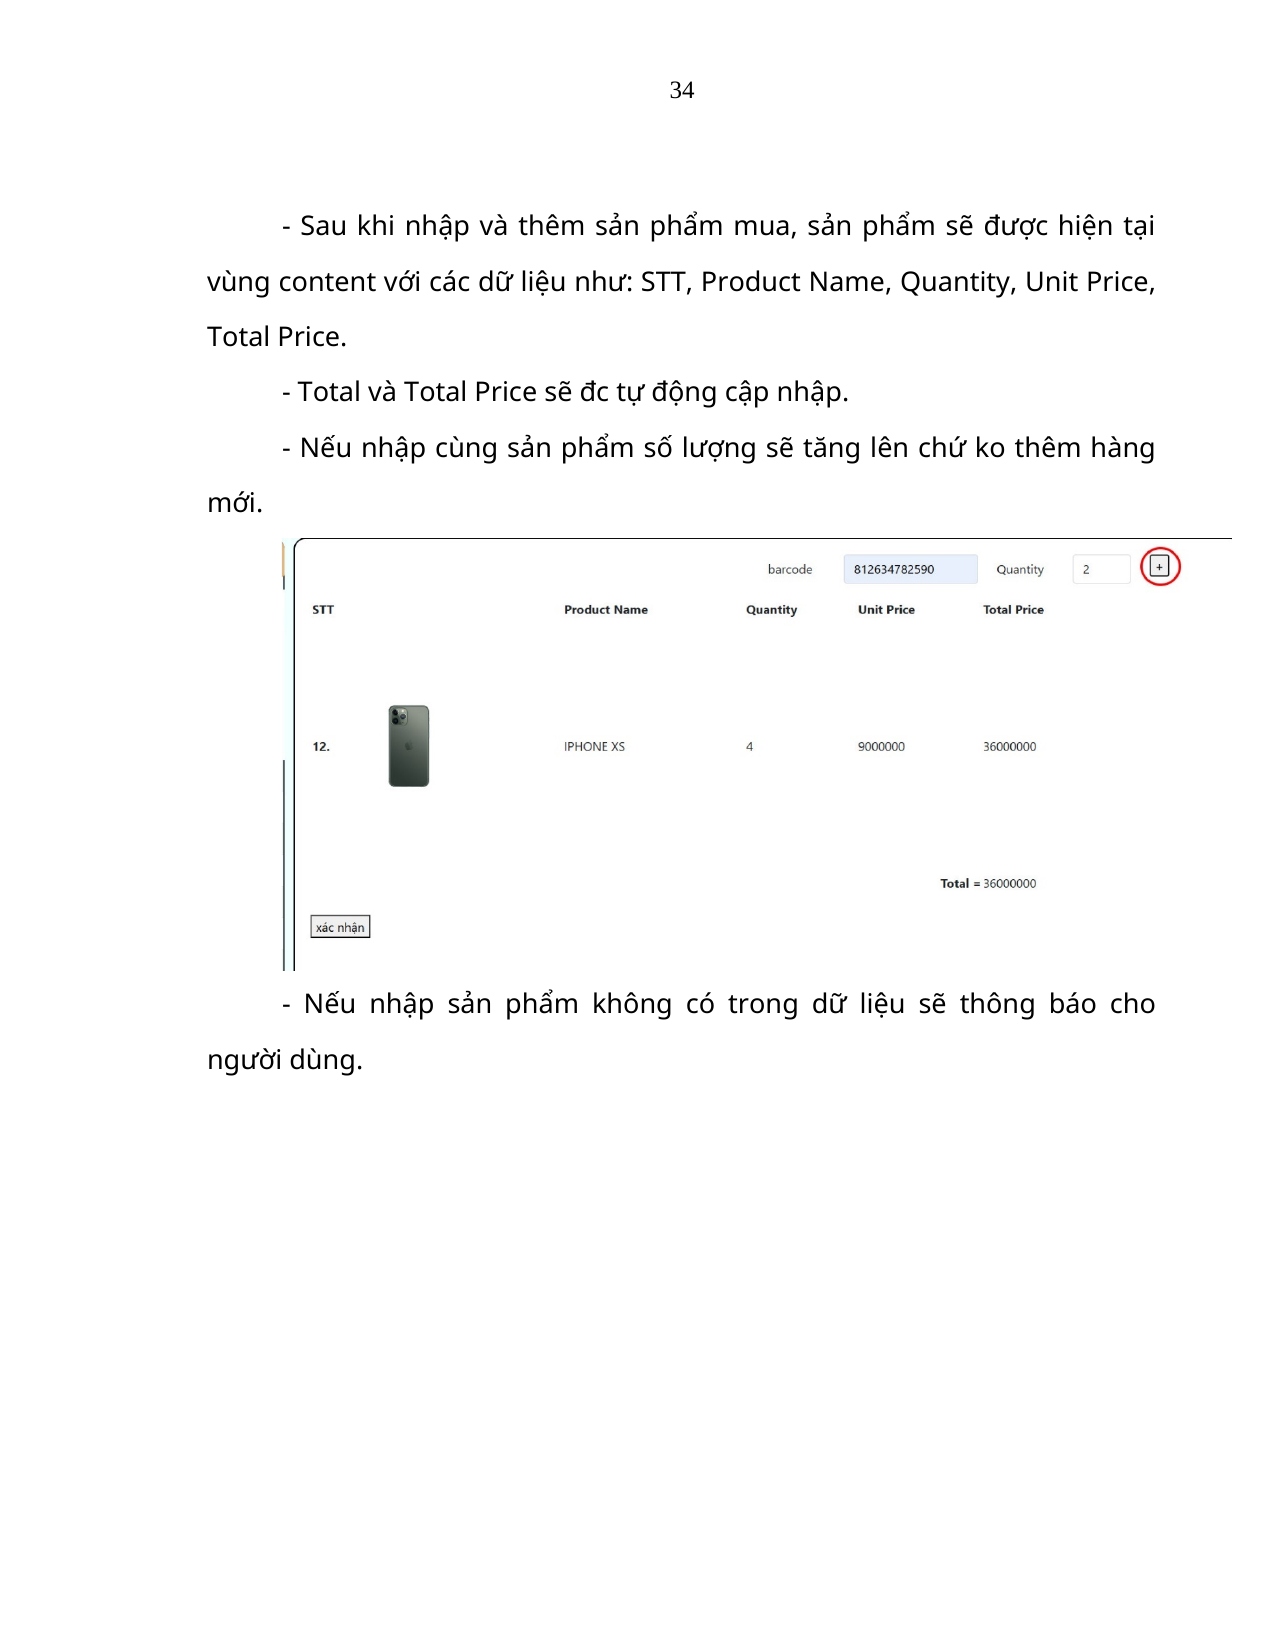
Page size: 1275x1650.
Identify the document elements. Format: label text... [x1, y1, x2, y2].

text - Nếu nhập sản phẩm không có trong dữ liệu sẽ thông báo cho người dùng. [207, 985, 1157, 1077]
text - Nếu nhập cùng sản phẩm số lượng sẽ tăng lên chứ ko thêm hàng mới. [207, 428, 1157, 520]
text - Total và Total Price sẽ đc tự động cập nhập. [207, 373, 1157, 409]
picture [281, 538, 1232, 971]
text - Sau khi nhập và thêm sản phẩm mua, sản phẩm sẽ được hiện tại vùng content với các dữ liệu như: STT, Product Name, Quantity, Unit Price, Total Price. [207, 207, 1157, 354]
